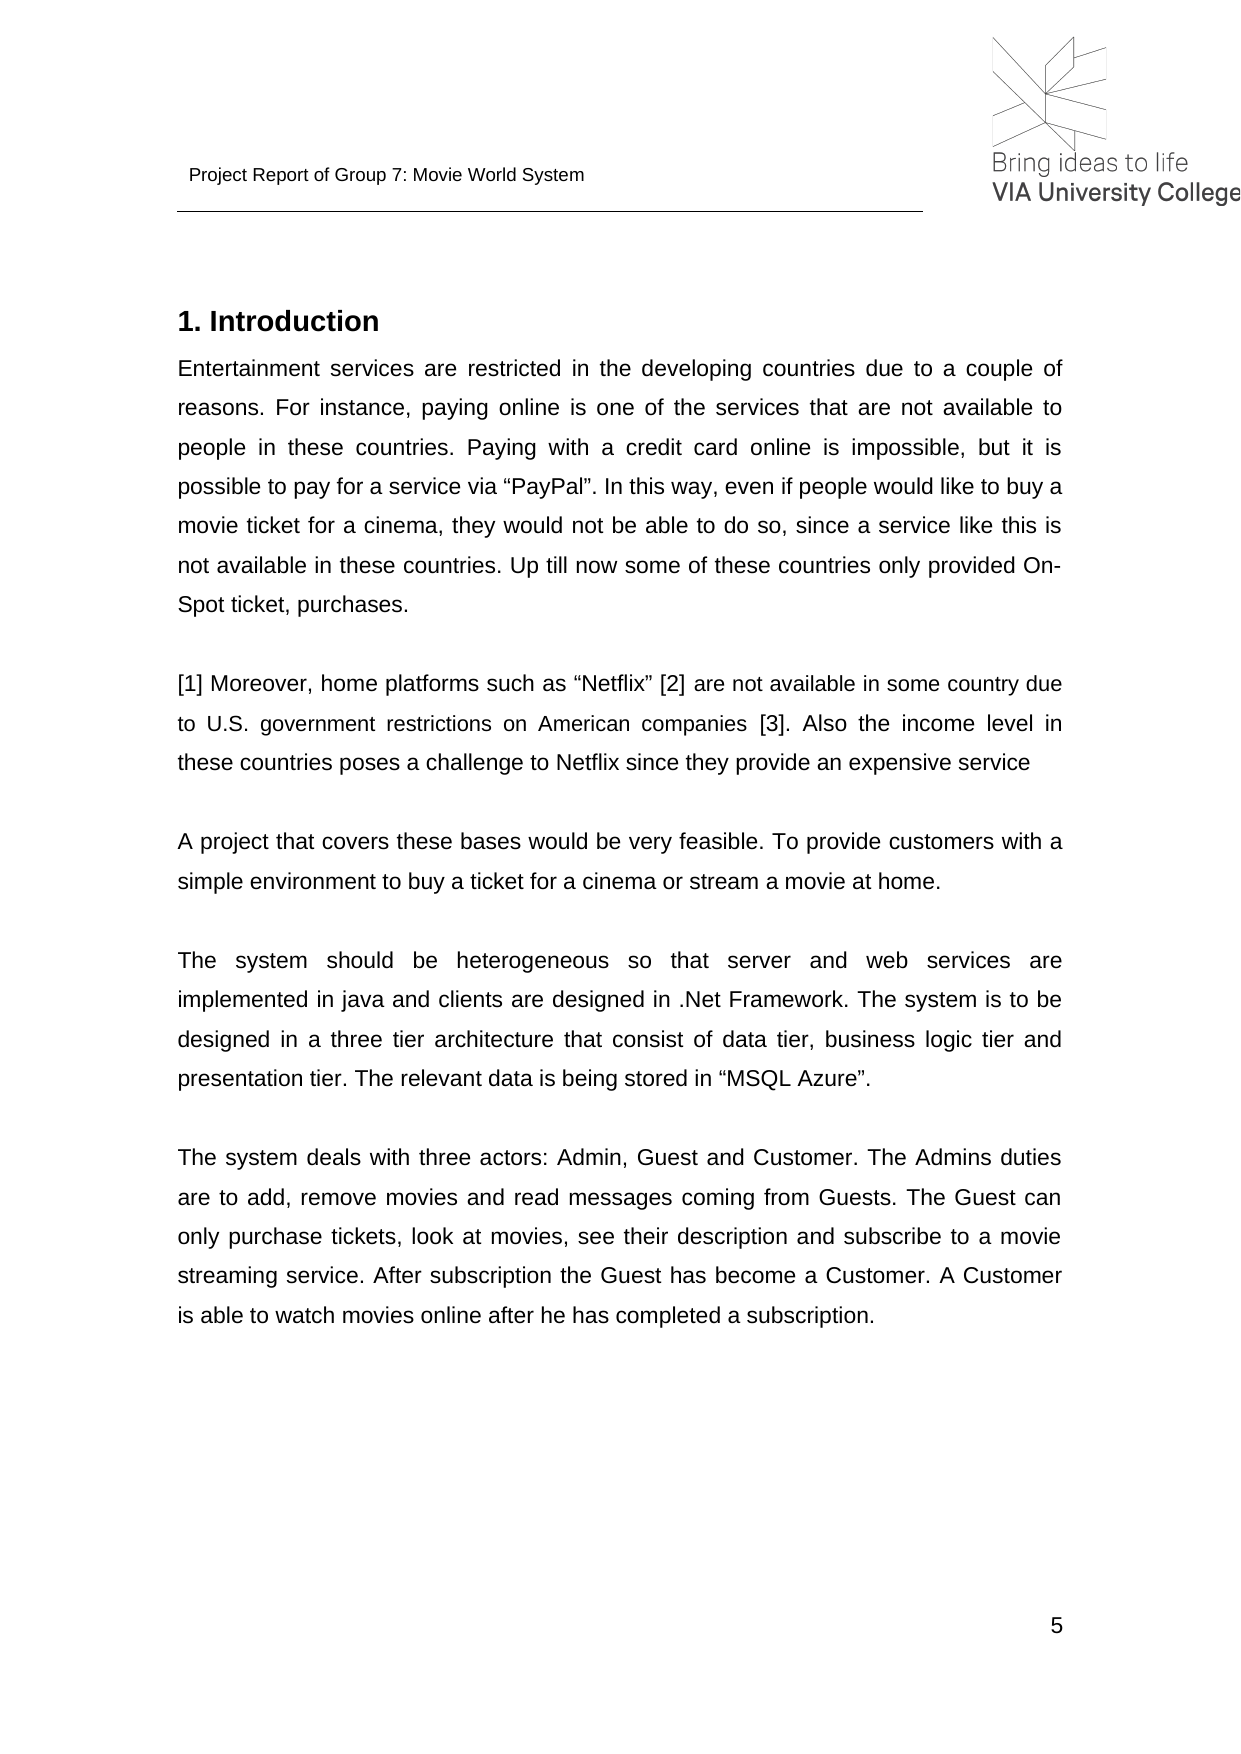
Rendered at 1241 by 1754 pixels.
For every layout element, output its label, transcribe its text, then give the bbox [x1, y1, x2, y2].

text A project that covers these bases would be very feasible. To provide customers with a simple environment to buy a ticket for a cinema or stream a movie at home. [177, 828, 1063, 894]
text The system should be heterogeneous so that server and web services are implemented in java and clients are designed in .Net Framework. The system is to be designed in a three tier architecture that consist of data tier, business logic tier and presentation tier. The relevant data is being stored in “MSQL Azure”. [177, 947, 1063, 1091]
text Entertainment services are restricted in the developing countries due to a couple of reasons. For instance, paying online is one of the services that are not available to people in these countries. Paying with a credit card online is impossible, but it is possible to pay for a service via “PayPal”. In this way, even if people would like to buy a movie ticket for a cinema, they would not be able to do so, since a service like this is not available in these countries. Up till now some of these countries only provided On-Spot ticket, purchases. [177, 354, 1063, 618]
text [1] Moreover, home platforms such as “Netflix” [2] are not available in some country due to U.S. government restrictions on American companies [3]. Also the income level in these countries poses a challenge to Netflix since they provide an expensive service [177, 670, 1063, 776]
subtitle 1. Introduction [177, 304, 1063, 338]
picture [991, 36, 1241, 206]
text The system deals with three actors: Admin, Guest and Customer. The Admins duties are to add, remove movies and read messages coming from Guests. The Guest can only purchase tickets, look at movies, see their description and subscribe to a movie streaming service. After subscription the Guest has become a Customer. A Customer is able to watch movies online after he has completed a subscription. [177, 1144, 1063, 1328]
